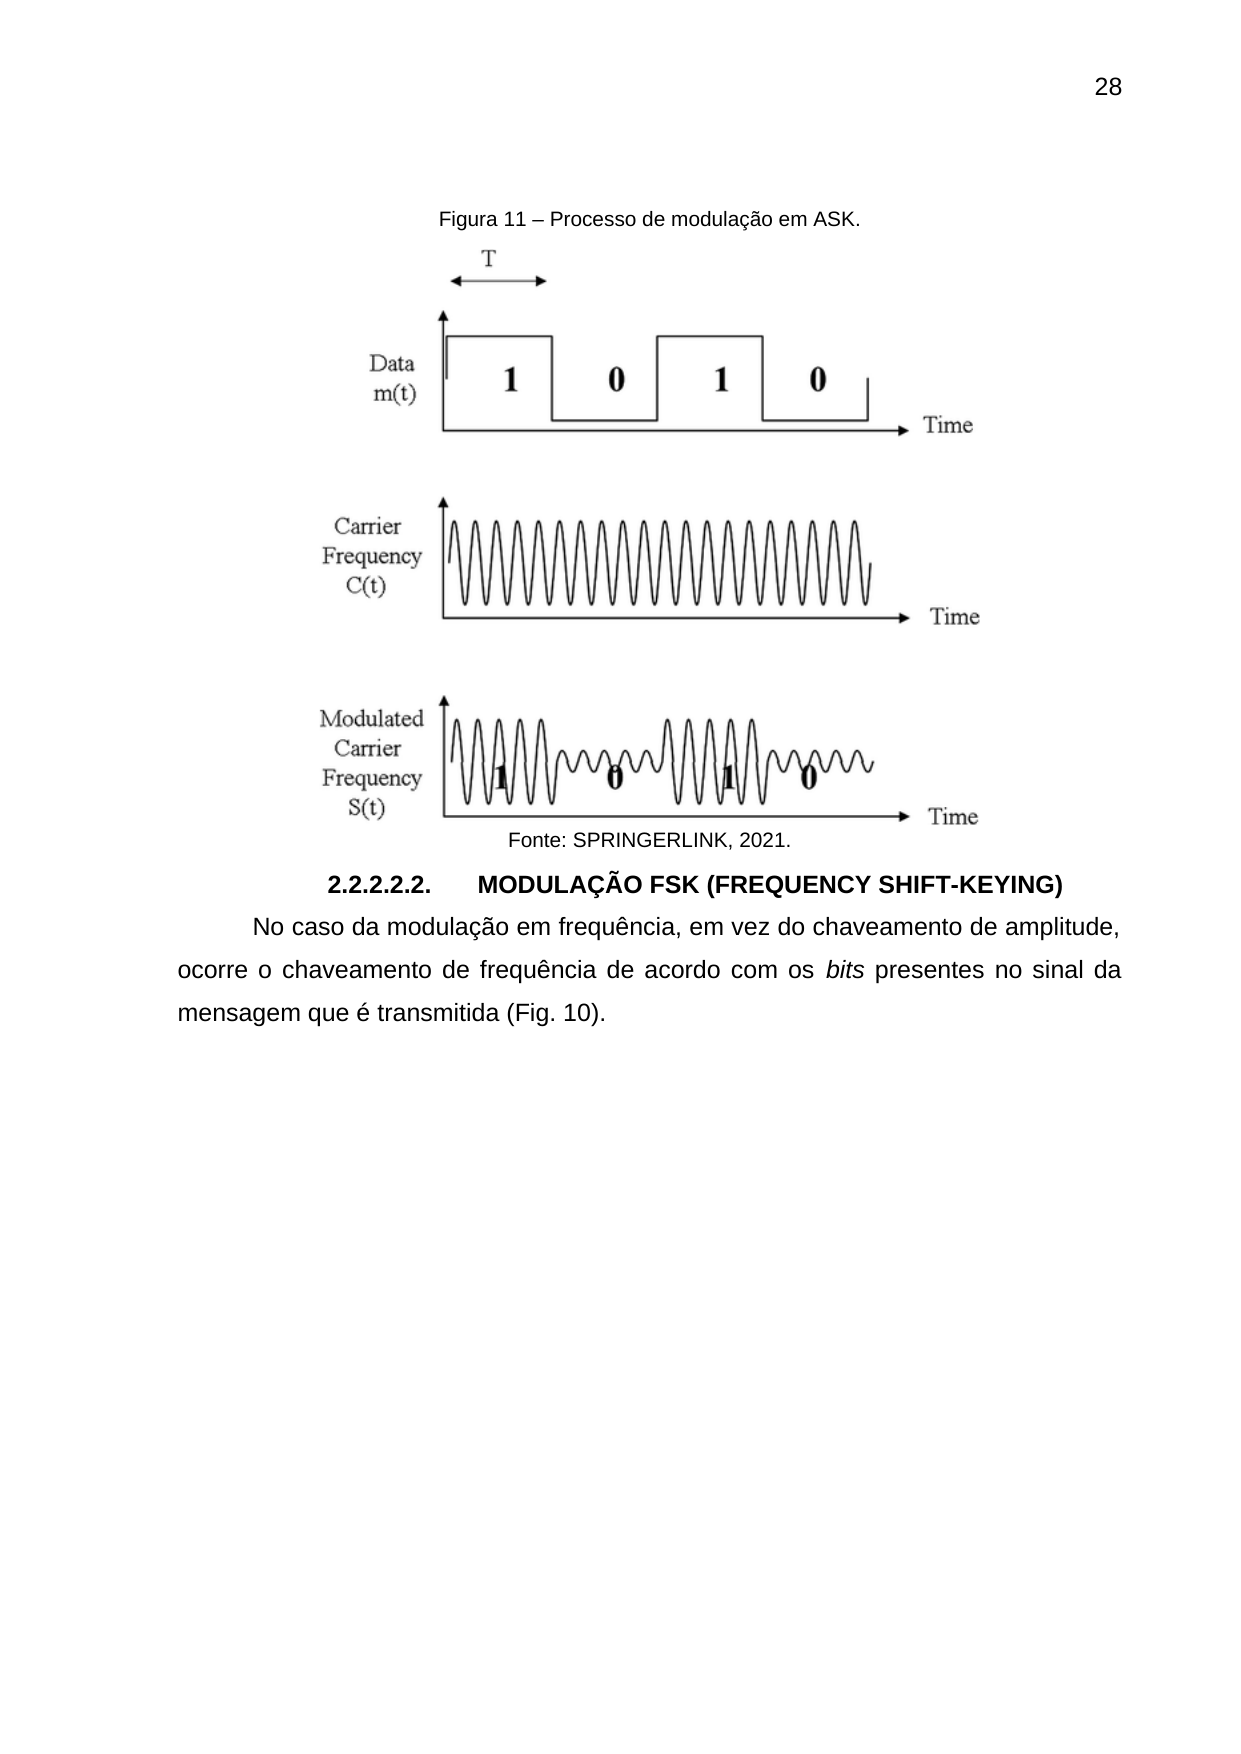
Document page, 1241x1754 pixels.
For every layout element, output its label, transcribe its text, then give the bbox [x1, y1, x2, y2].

text No caso da modulação em frequência, em vez do chaveamento de amplitude, ocorre o chaveamento de frequência de acordo com os bits presentes no sinal da mensagem que é transmitida (Fig. 10). [177, 912, 1122, 1027]
text Figura 11 – Processo de modulação em ASK. [177, 207, 1122, 231]
list Modulação FSK (Frequency Shift-Keying) [327, 870, 1122, 899]
text Fonte: SPRINGERLINK, 2021. [177, 828, 1122, 852]
picture [319, 249, 980, 826]
